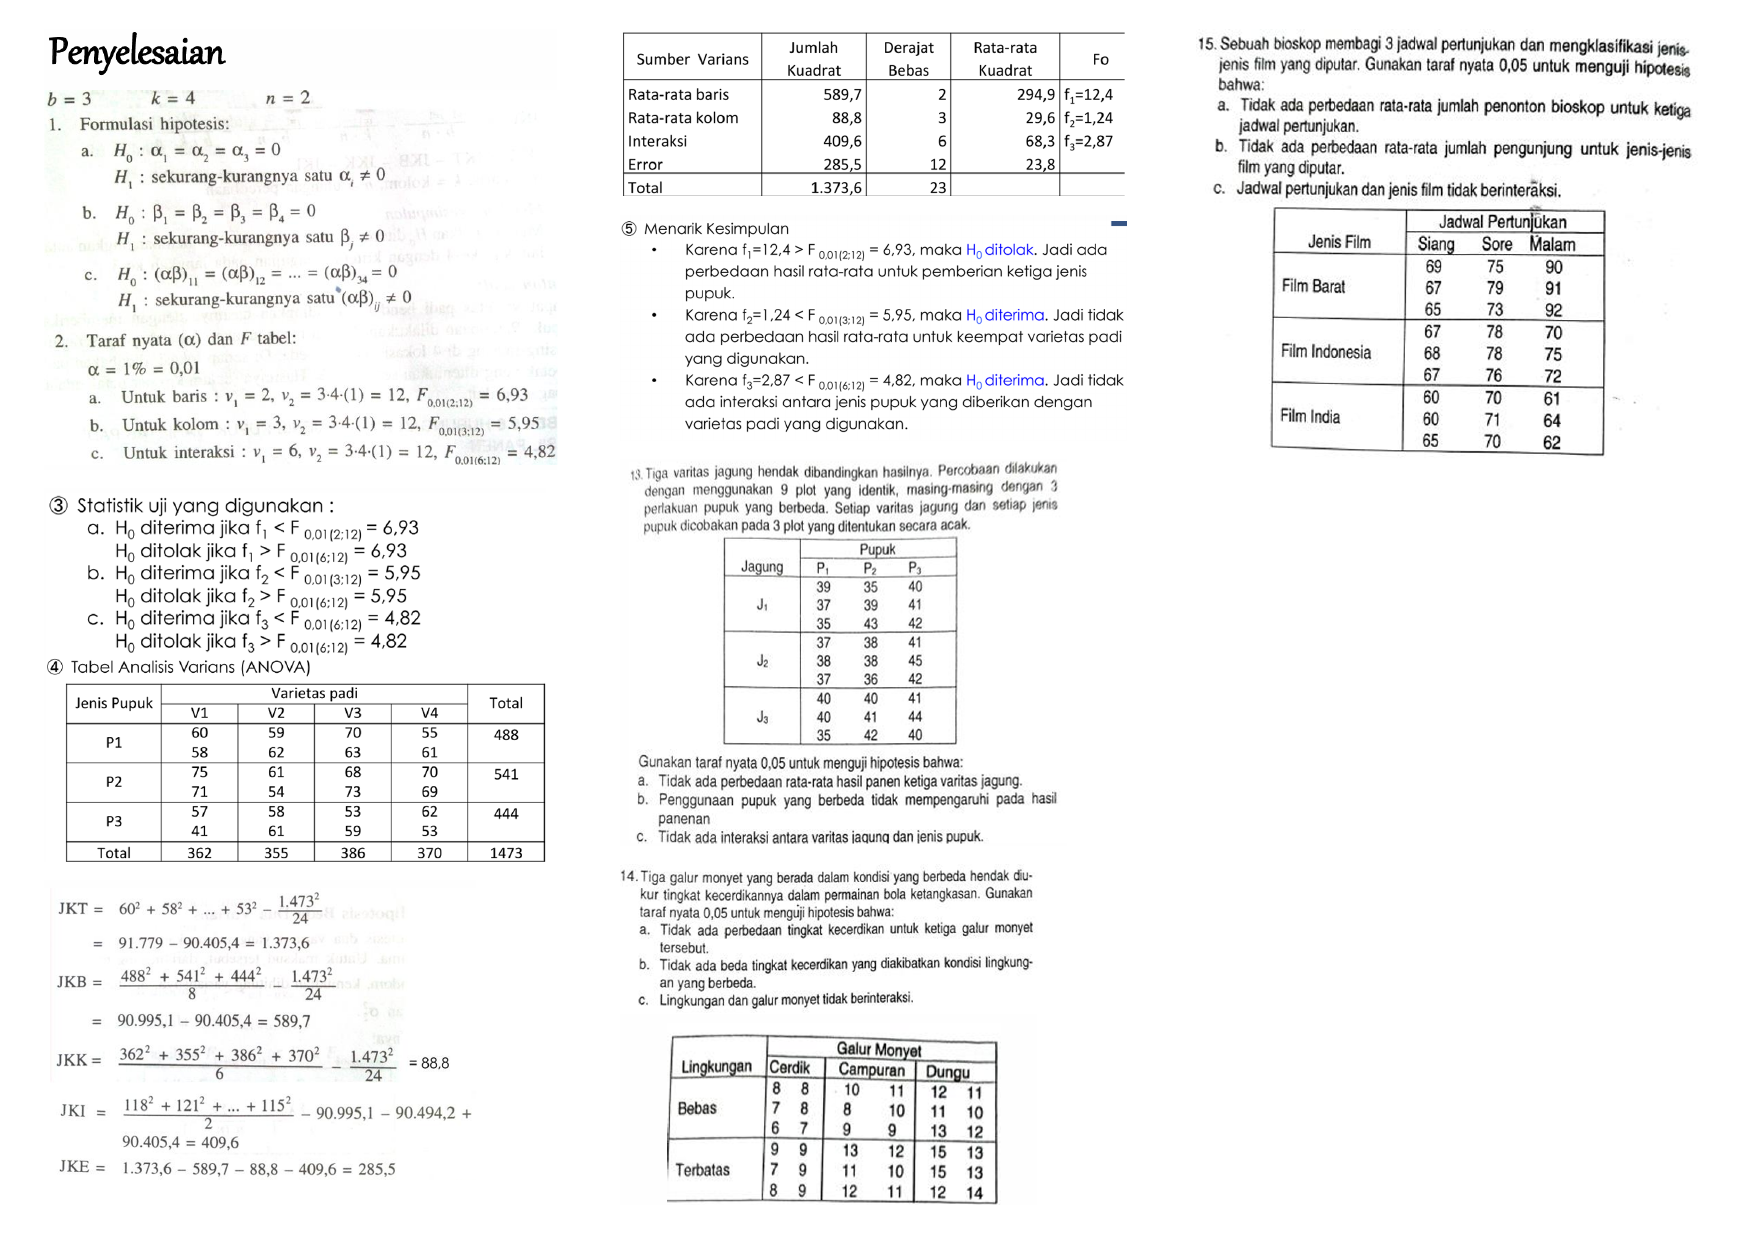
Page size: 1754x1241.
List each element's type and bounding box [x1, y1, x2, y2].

picture [1196, 29, 1699, 460]
picture [44, 488, 547, 862]
picture [620, 215, 1127, 441]
picture [620, 864, 1038, 1205]
picture [620, 459, 1067, 846]
picture [44, 880, 477, 1180]
picture [620, 29, 1125, 196]
picture [44, 29, 558, 470]
